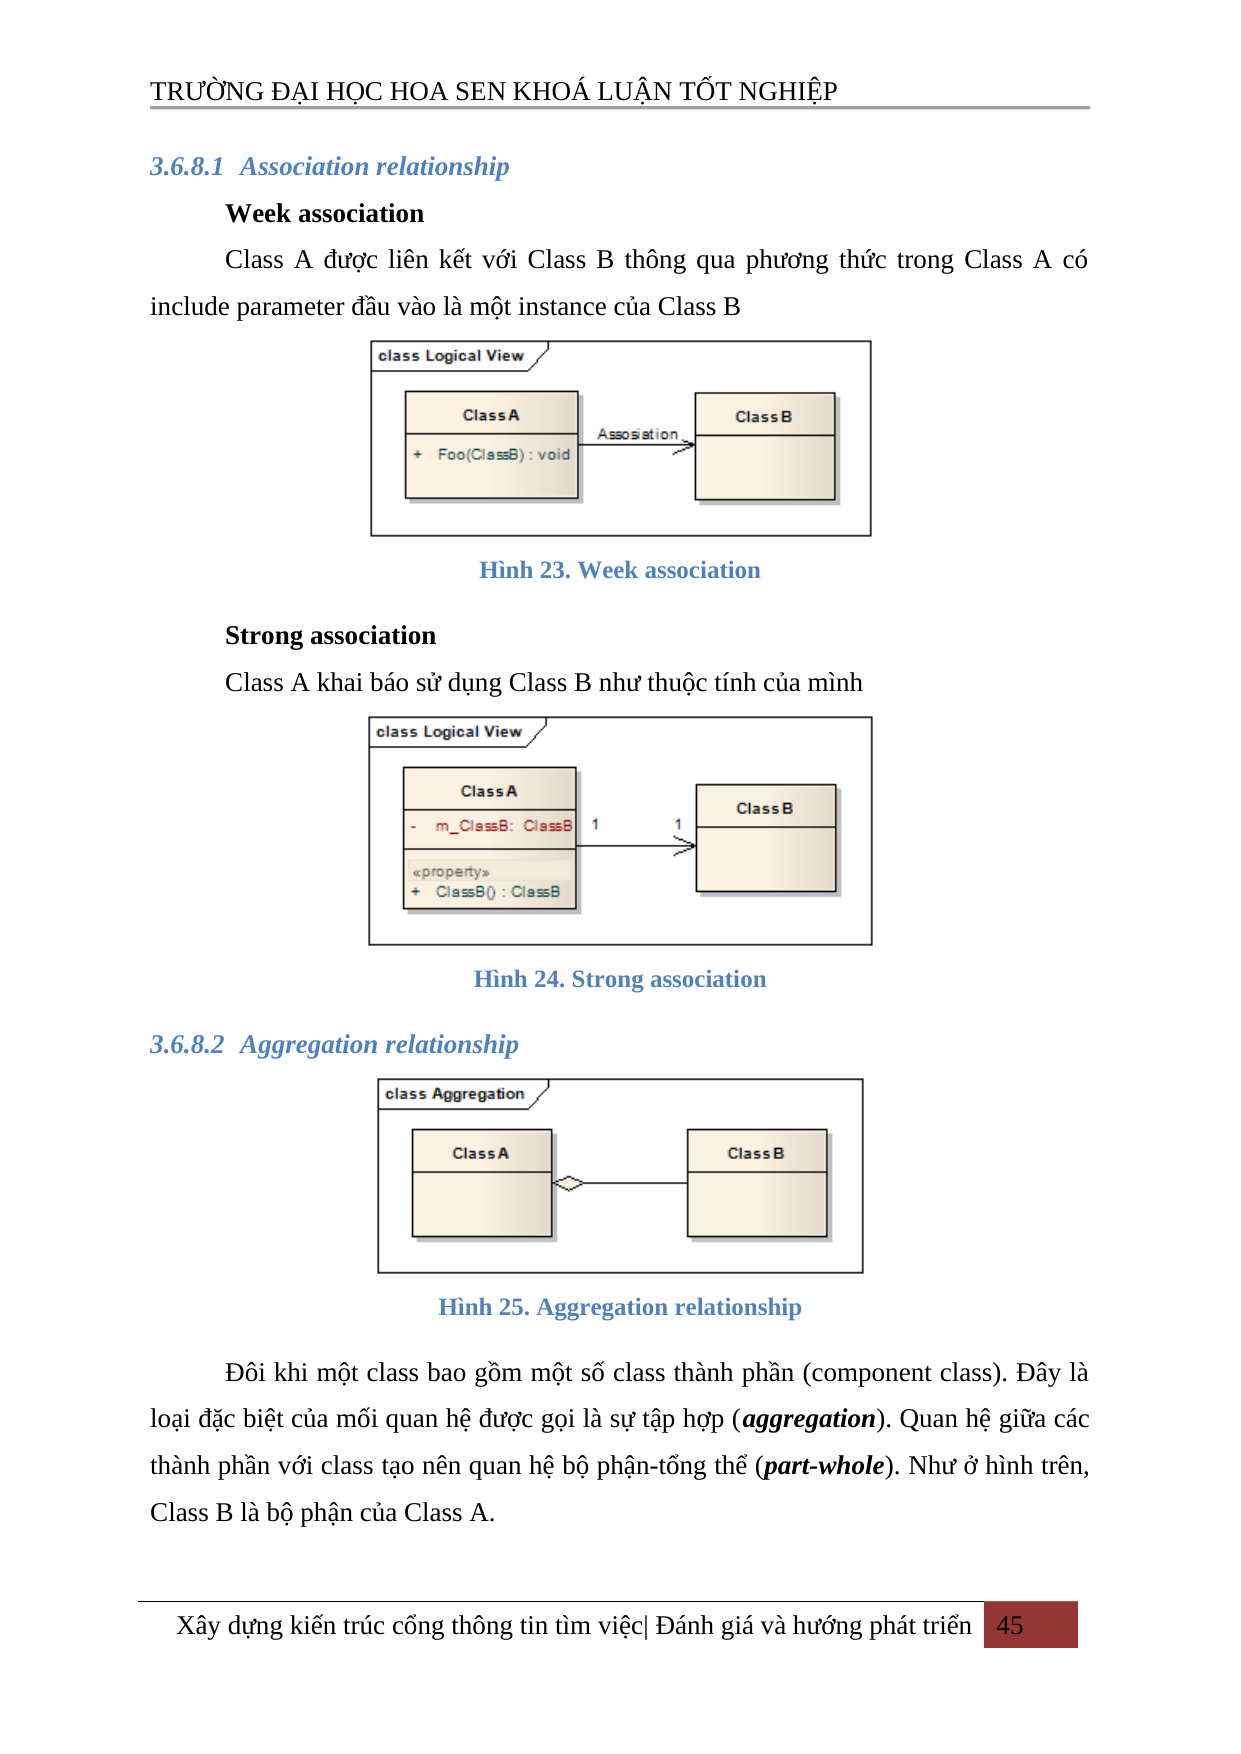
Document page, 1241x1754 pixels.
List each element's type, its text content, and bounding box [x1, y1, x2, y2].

subtitle Aggregation relationship [150, 1028, 1090, 1059]
text Đôi khi một class bao gồm một số class thành phần (component class). Đây là loại đặc biệt của mối quan hệ được gọi là sự tập hợp (aggregation). Quan hệ giữa các thành phần với class tạo nên quan hệ bộ phận-tổng thể (part-whole). Như ở hình trên, Class B là bộ phận của Class A. [150, 1356, 1090, 1527]
picture [366, 336, 874, 540]
text Hình 25. Aggregation relationship [150, 1292, 1090, 1321]
text Week association [150, 197, 1090, 228]
subtitle Association relationship [150, 150, 1090, 181]
picture [364, 712, 876, 949]
text Hình 23. Week association [150, 555, 1090, 584]
text Strong association [150, 619, 1090, 650]
text Class A khai báo sử dụng Class B như thuộc tính của mình [150, 666, 1090, 697]
text Hình 24. Strong association [150, 964, 1090, 993]
text Class A được liên kết với Class B thông qua phương thức trong Class A có include parameter đầu vào là một instance của Class B [150, 243, 1090, 321]
picture [373, 1074, 867, 1277]
